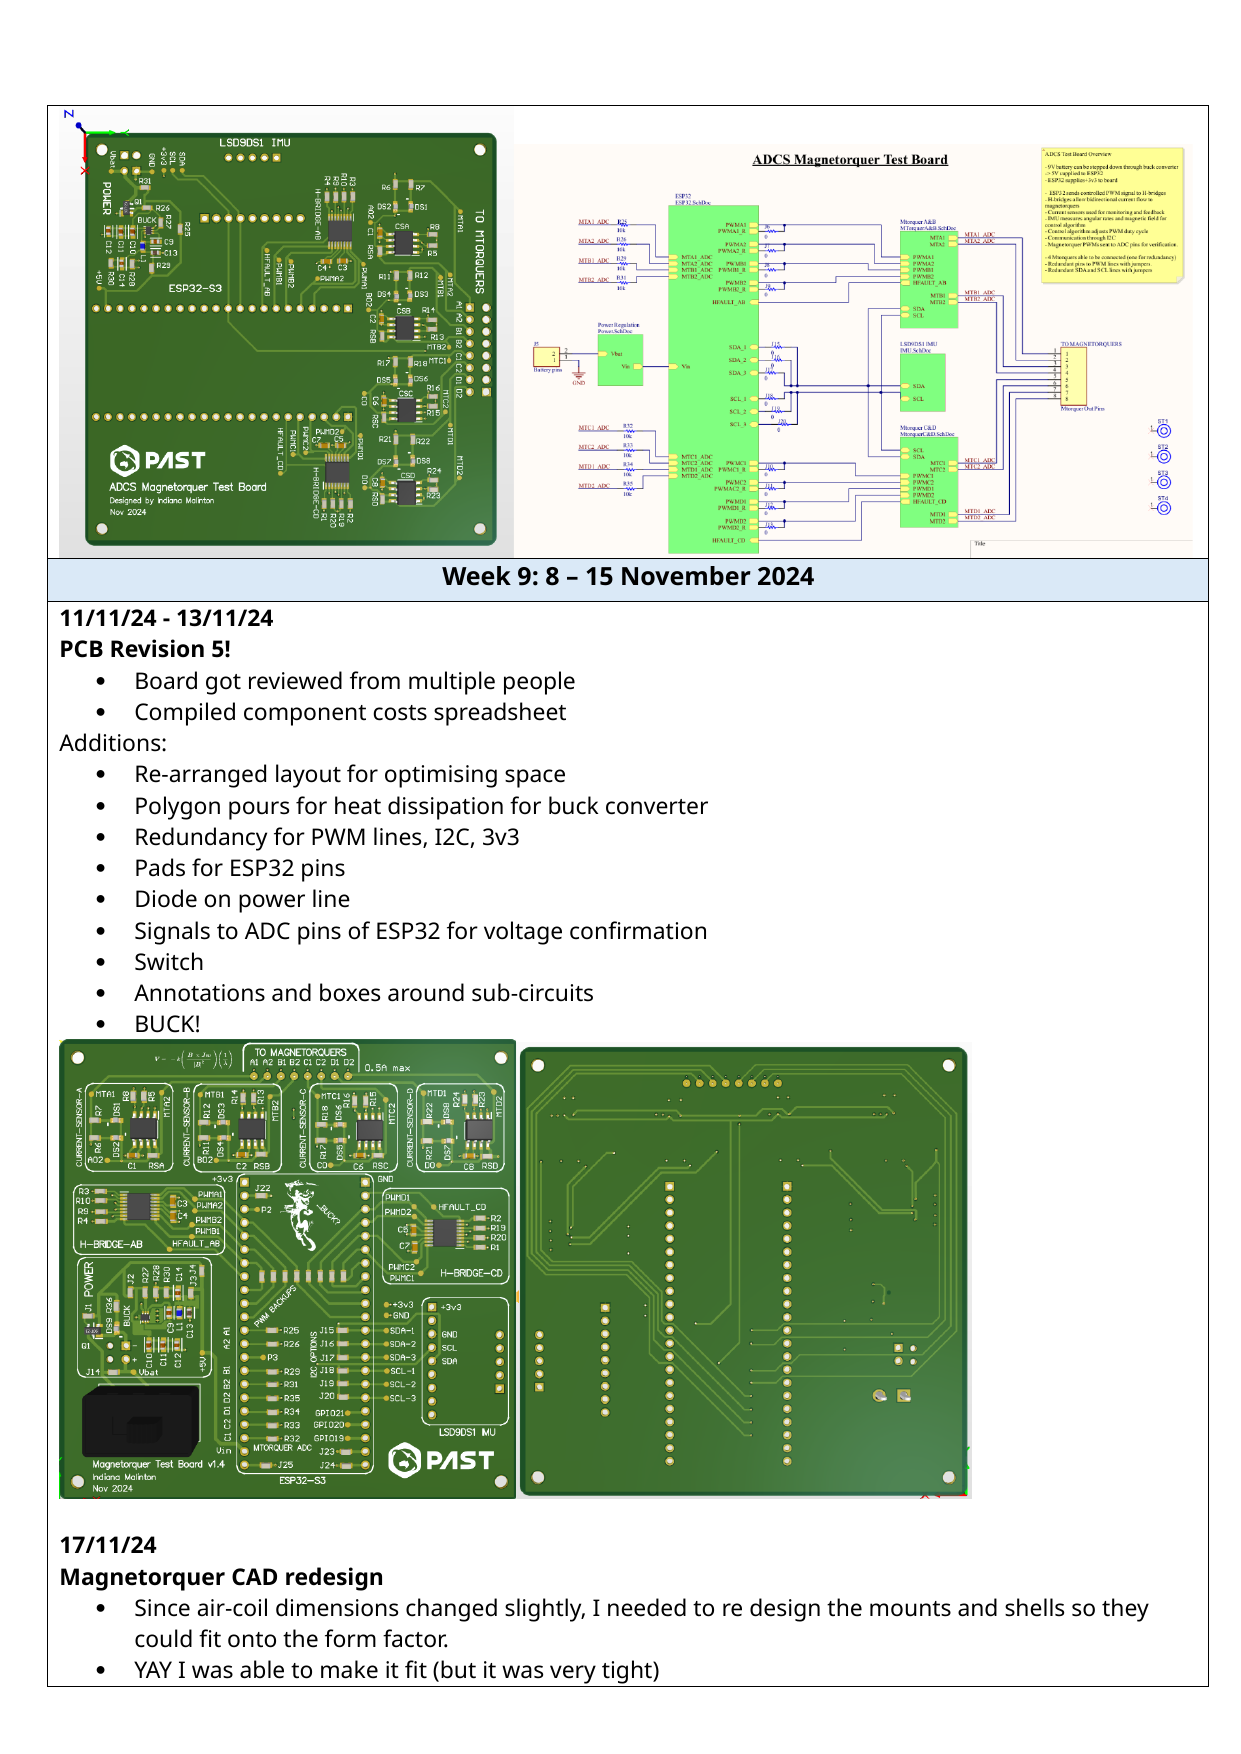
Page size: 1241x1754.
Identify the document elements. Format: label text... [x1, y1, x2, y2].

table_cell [48, 602, 1208, 1686]
picture [59, 1039, 972, 1499]
picture [59, 106, 1193, 558]
table_cell Week 9: 8 – 15 November 2024 [48, 559, 1208, 601]
